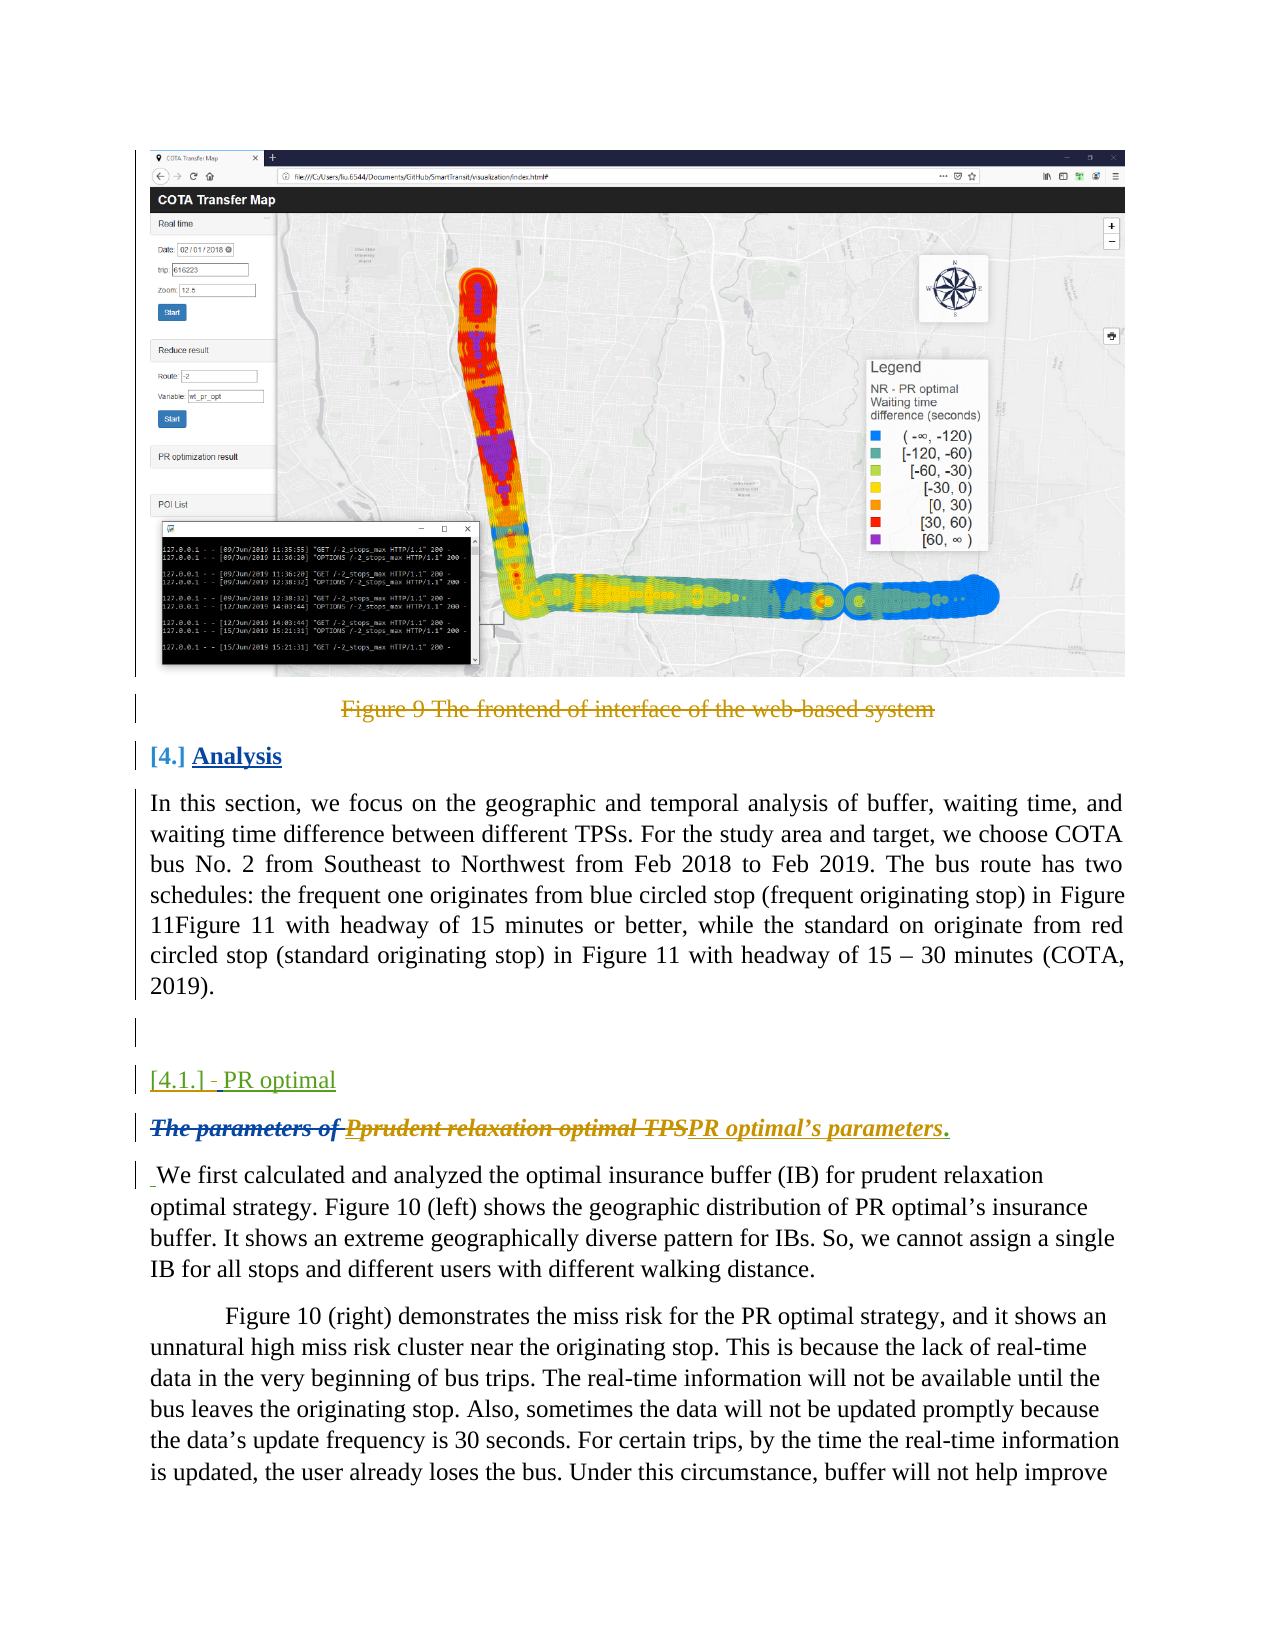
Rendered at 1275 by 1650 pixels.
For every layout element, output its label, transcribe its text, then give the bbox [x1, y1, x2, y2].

list Analysis [150, 741, 1125, 770]
text We first calculated and analyzed the optimal insurance buffer (IB) for prudent relaxation optimal strategy. (left) shows the geographic distribution of PR optimal’s insurance buffer. It shows an extreme geographically diverse pattern for IBs. So, we cannot assign a single IB for all stops and different users with different walking distance. [150, 1161, 1125, 1282]
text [150, 1301, 1125, 1485]
picture [150, 150, 1125, 677]
